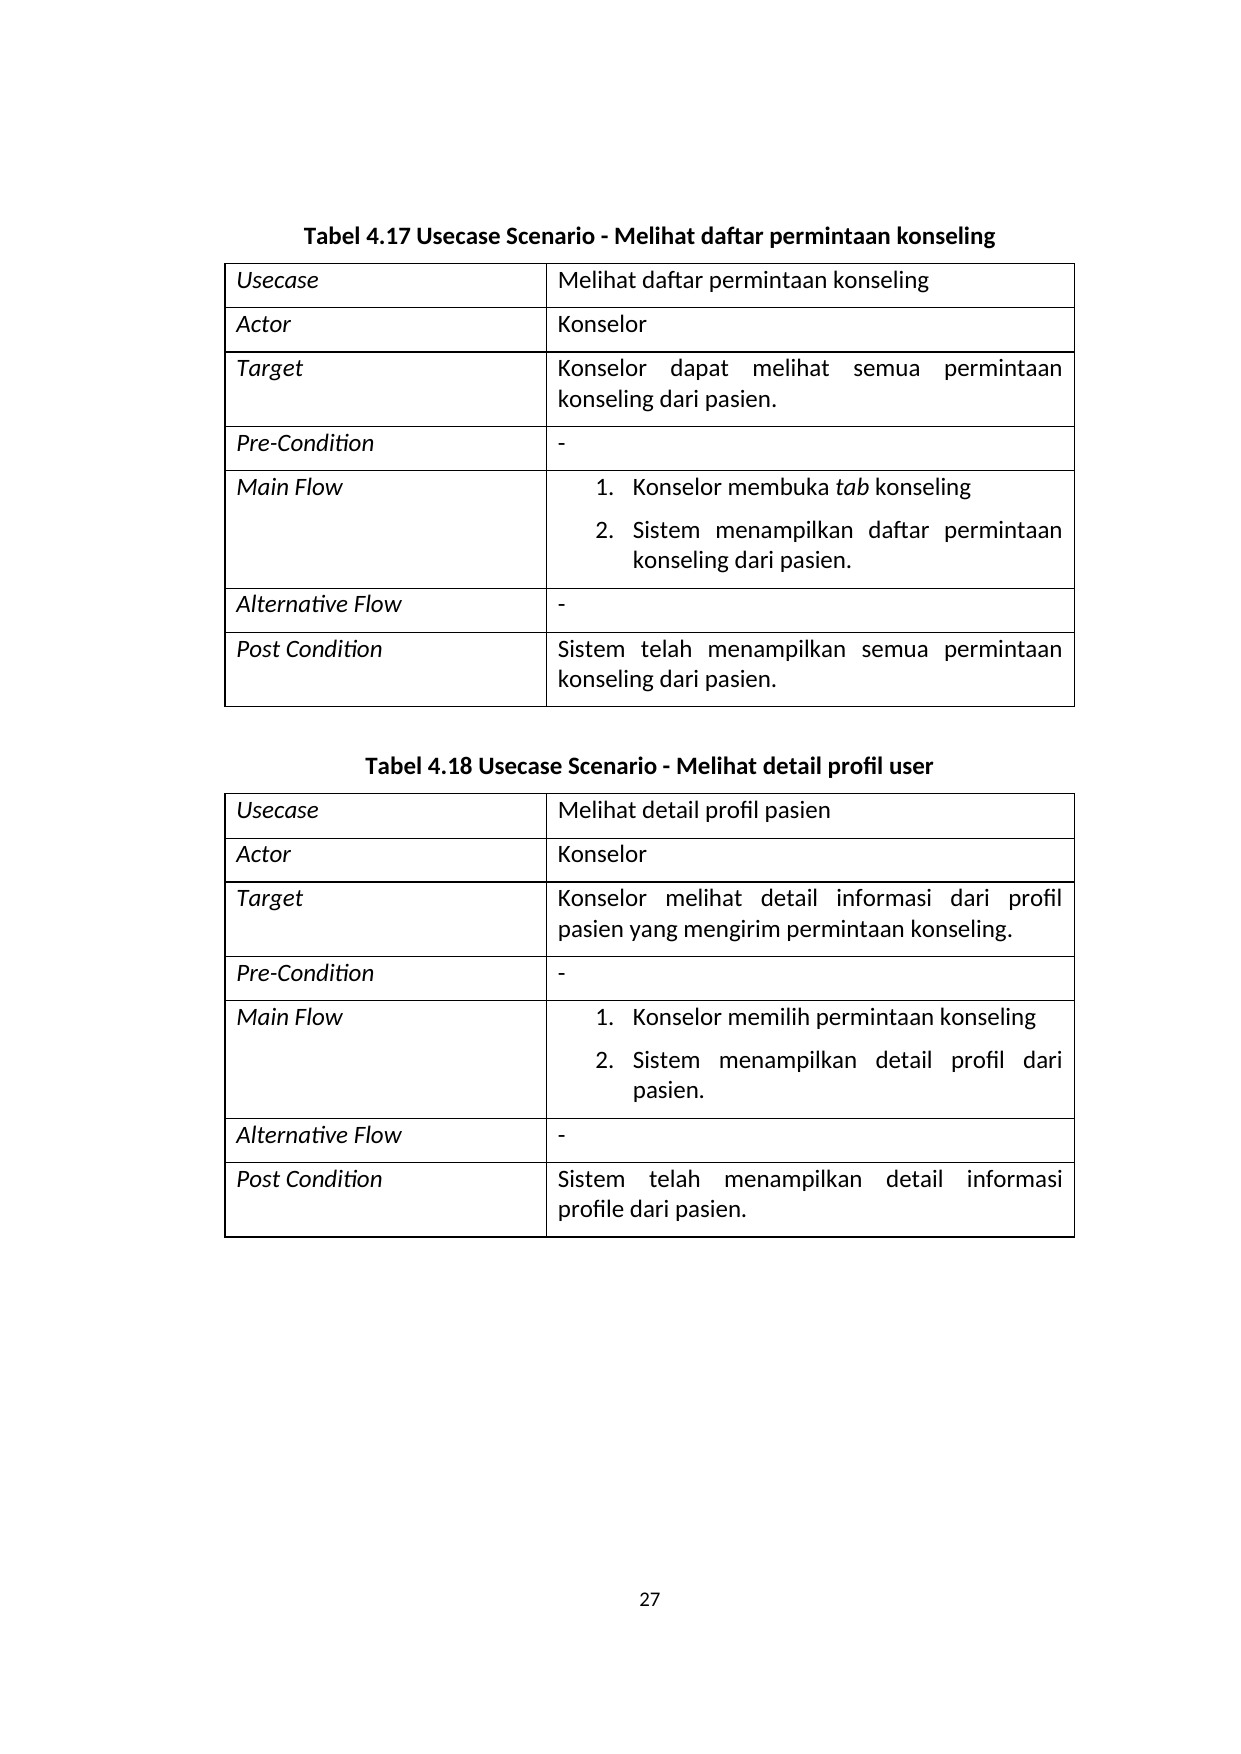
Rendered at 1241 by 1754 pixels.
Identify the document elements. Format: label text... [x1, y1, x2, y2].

table_cell Post Condition [226, 1163, 546, 1236]
table_cell Pre-Condition [226, 957, 546, 1000]
text Tabel 4.17 Usecase Scenario - Melihat daftar permintaan konseling [236, 220, 1063, 251]
table_cell - [547, 427, 1074, 470]
table_cell Actor [226, 839, 546, 881]
table_cell Sistem telah menampilkan detail informasi profile dari pasien. [547, 1163, 1074, 1236]
table_cell Alternative Flow [226, 1119, 546, 1162]
table_cell - [547, 589, 1074, 632]
table_cell Konselor melihat detail informasi dari profil pasien yang mengirim permintaan konseling. [547, 883, 1074, 956]
table_header Melihat detail profil pasien [547, 794, 1074, 837]
table_cell Actor [226, 308, 546, 351]
table_header Usecase [226, 264, 546, 307]
table_cell Main Flow [226, 1001, 546, 1118]
table_cell Konselor [547, 839, 1074, 881]
table_cell - [547, 957, 1074, 1000]
table_cell Target [226, 883, 546, 956]
table_cell - [547, 1119, 1074, 1162]
table_cell Sistem telah menampilkan semua permintaan konseling dari pasien. [547, 633, 1074, 706]
table_cell Alternative Flow [226, 589, 546, 632]
table_cell Konselor [547, 308, 1074, 351]
table_header Usecase [226, 794, 546, 837]
table_cell Target [226, 353, 546, 426]
table_header Melihat daftar permintaan konseling [547, 264, 1074, 307]
table_cell Konselor dapat melihat semua permintaan konseling dari pasien. [547, 353, 1074, 426]
table_cell Post Condition [226, 633, 546, 706]
table_cell Pre-Condition [226, 427, 546, 470]
table_cell Konselor membuka tab konseling Sistem menampilkan daftar permintaan konseling dari pasien. [547, 471, 1074, 588]
text Tabel 4.18 Usecase Scenario - Melihat detail profil user [236, 750, 1063, 781]
table_cell Main Flow [226, 471, 546, 588]
table_cell Konselor memilih permintaan konseling Sistem menampilkan detail profil dari pasien. [547, 1001, 1074, 1118]
